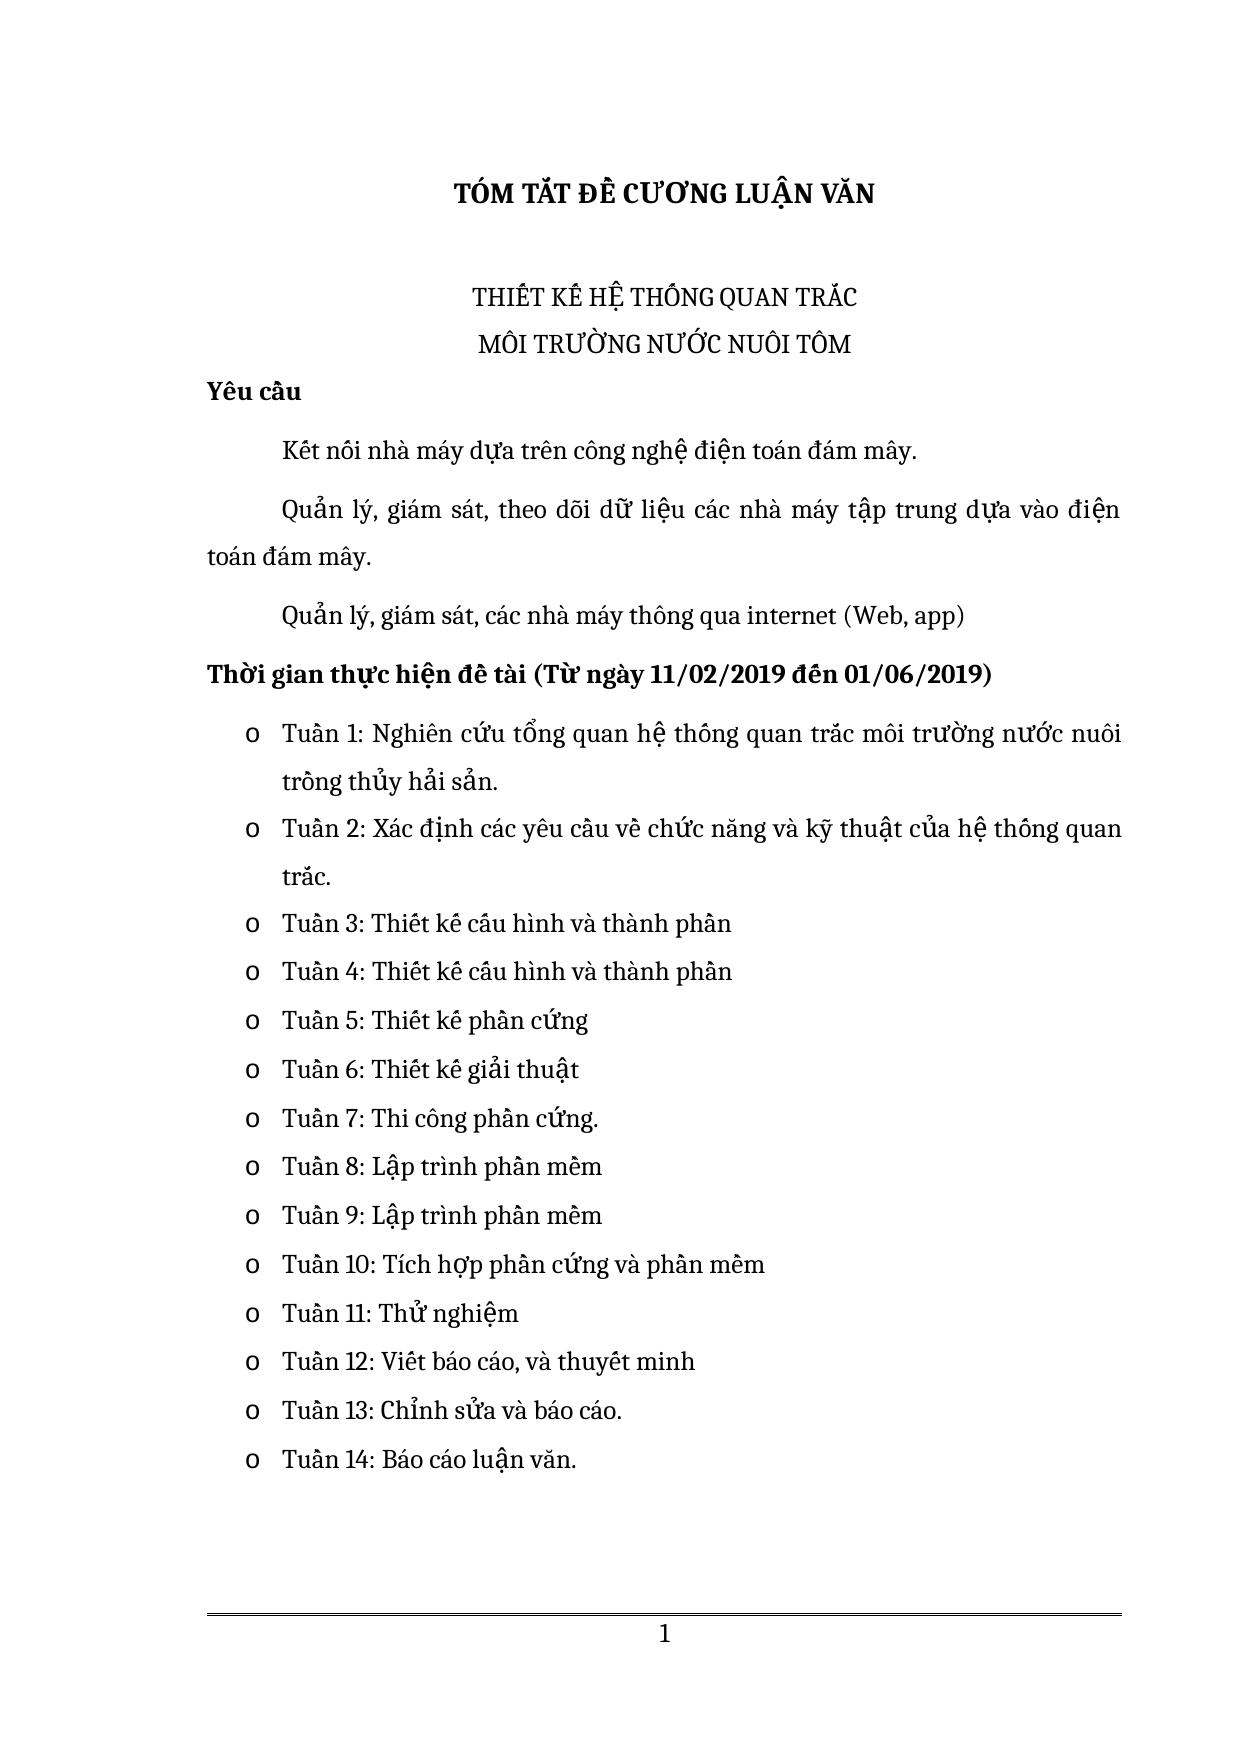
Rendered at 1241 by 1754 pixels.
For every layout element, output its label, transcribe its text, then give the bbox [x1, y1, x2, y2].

list Tuần 1: Nghiên cứu tổng quan hệ thống quan trắc môi trường nước nuôi trồng thủy hải sản. [244, 718, 1122, 797]
text THIẾT KẾ HỆ THỐNG QUAN TRẮC [207, 282, 1122, 313]
list Tuần 4: Thiết kế cấu hình và thành phần [244, 956, 1122, 989]
list Tuần 14: Báo cáo luận văn. [244, 1444, 1122, 1476]
text Quản lý, giám sát, theo dõi dữ liệu các nhà máy tập trung dựa vào điện toán đám mây. [207, 494, 1122, 572]
text Quản lý, giám sát, các nhà máy thông qua internet (Web, app) [207, 600, 1122, 631]
text MÔI TRƯỜNG NƯỚC NUÔI TÔM [207, 329, 1122, 360]
list Tuần 10: Tích hợp phần cứng và phần mềm [244, 1249, 1122, 1281]
list Tuần 5: Thiết kế phần cứng [244, 1005, 1122, 1038]
list Tuần 11: Thử nghiệm [244, 1298, 1122, 1330]
list Tuần 2: Xác định các yêu cầu về chức năng và kỹ thuật của hệ thống quan trắc. [244, 813, 1122, 892]
text Yêu cầu [207, 376, 1122, 407]
text Thời gian thực hiện đề tài (Từ ngày 11/02/2019 đến 01/06/2019) [207, 659, 1122, 690]
list Tuần 6: Thiết kế giải thuật [244, 1054, 1122, 1086]
list Tuần 12: Viết báo cáo, và thuyết minh [244, 1346, 1122, 1379]
text Kết nối nhà máy dựa trên công nghệ điện toán đám mây. [207, 435, 1122, 466]
list Tuần 3: Thiết kế cấu hình và thành phần [244, 908, 1122, 940]
list Tuần 8: Lập trình phần mềm [244, 1151, 1122, 1184]
list Tuần 13: Chỉnh sửa và báo cáo. [244, 1395, 1122, 1428]
title TÓM TẮT ĐỀ CƯƠNG LUẬN VĂN [207, 177, 1122, 211]
list Tuần 9: Lập trình phần mềm [244, 1200, 1122, 1233]
list Tuần 7: Thi công phần cứng. [244, 1103, 1122, 1135]
